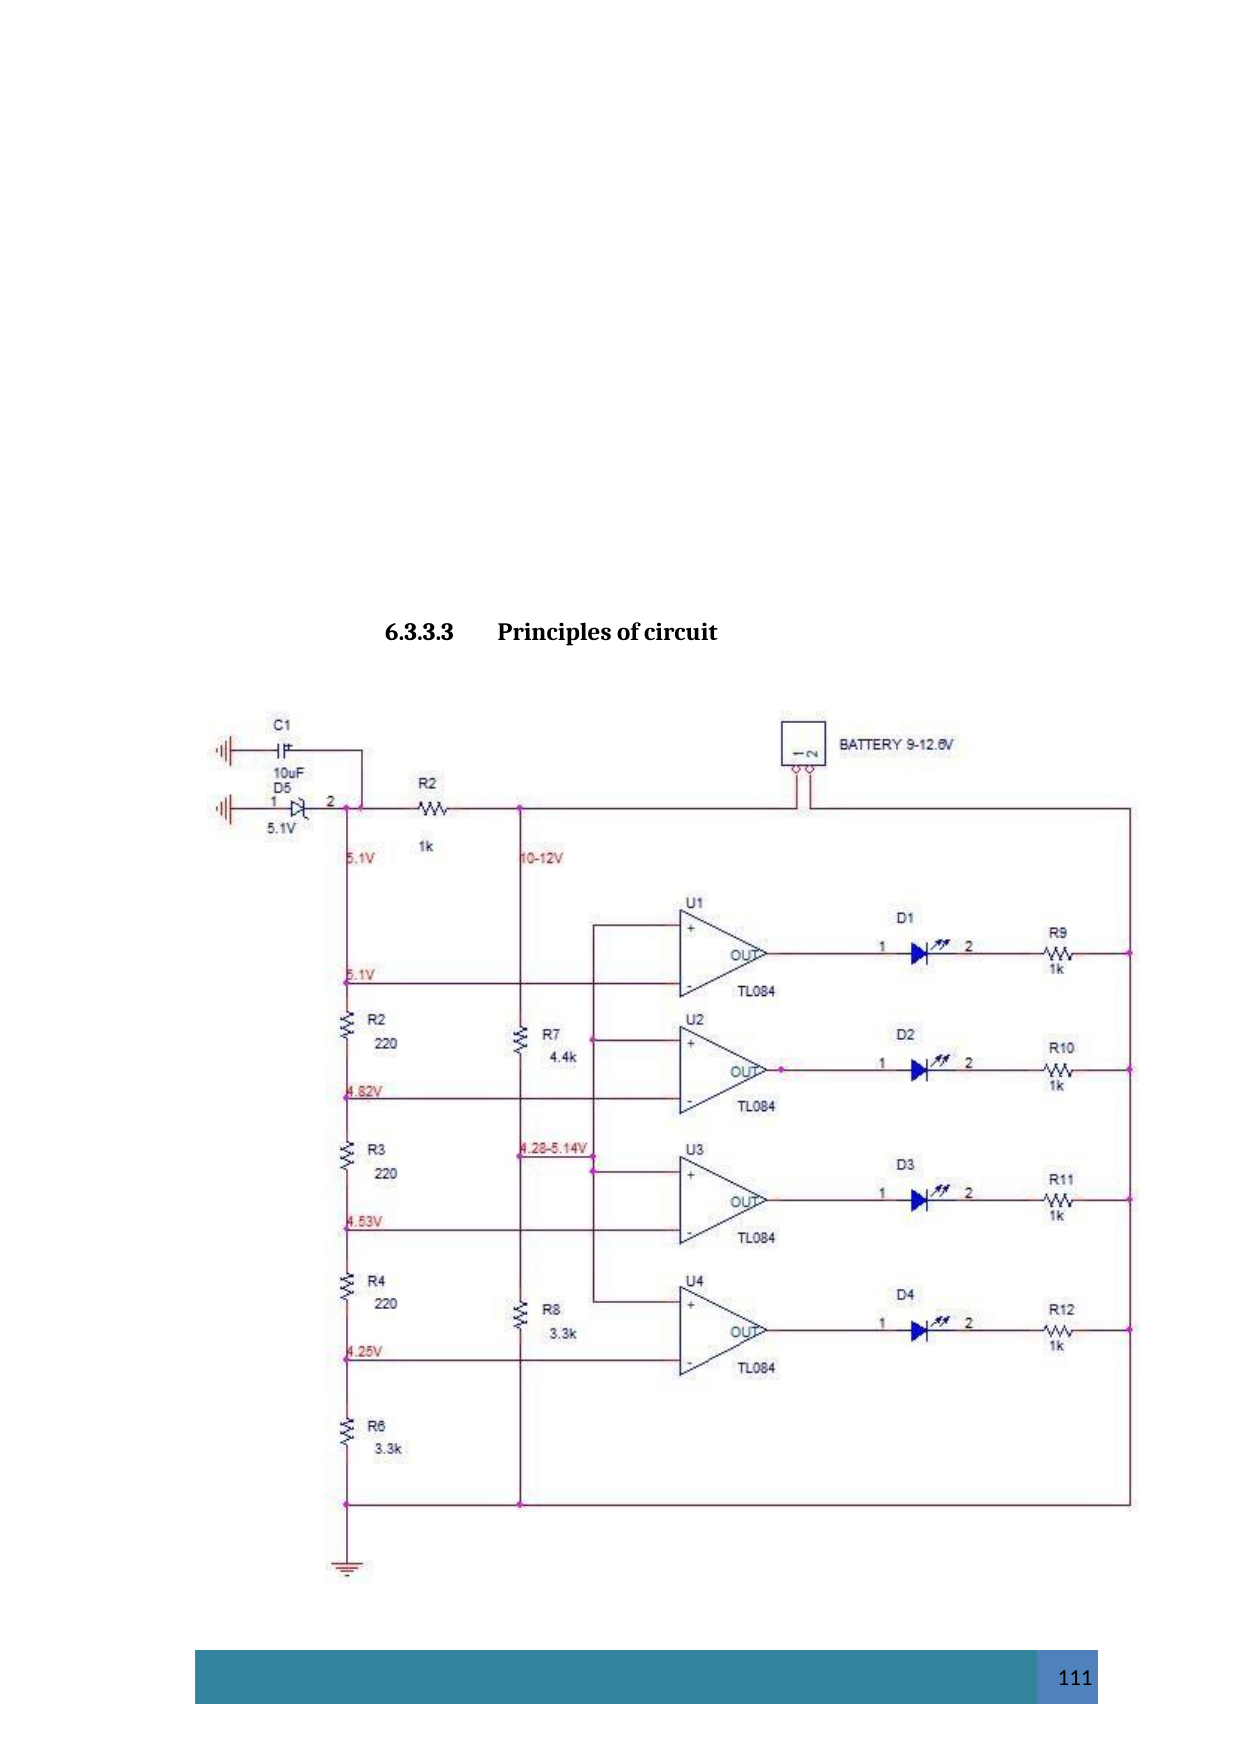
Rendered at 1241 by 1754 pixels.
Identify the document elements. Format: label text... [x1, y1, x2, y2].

subtitle Principles of circuit [385, 618, 1122, 647]
picture [206, 710, 1182, 1596]
